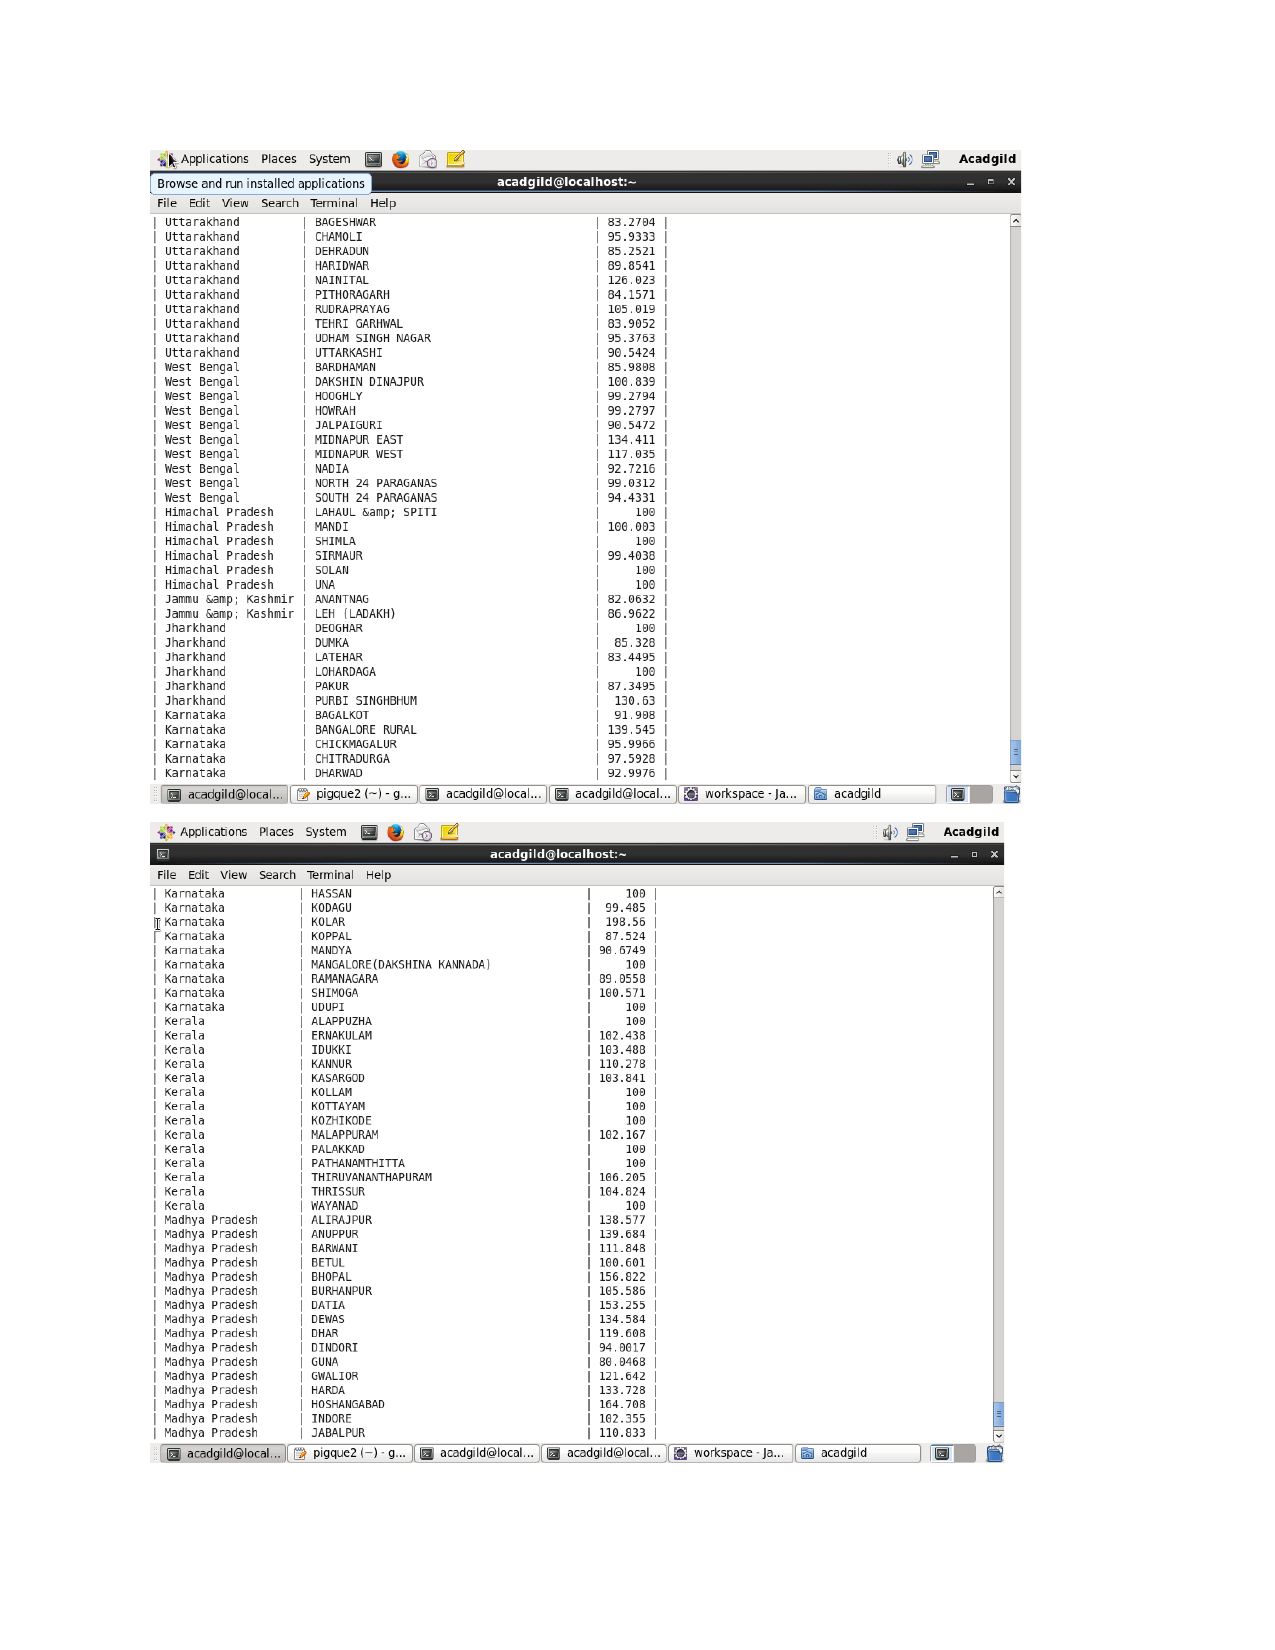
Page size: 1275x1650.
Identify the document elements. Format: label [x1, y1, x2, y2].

picture [150, 150, 1022, 804]
picture [150, 822, 1005, 1463]
